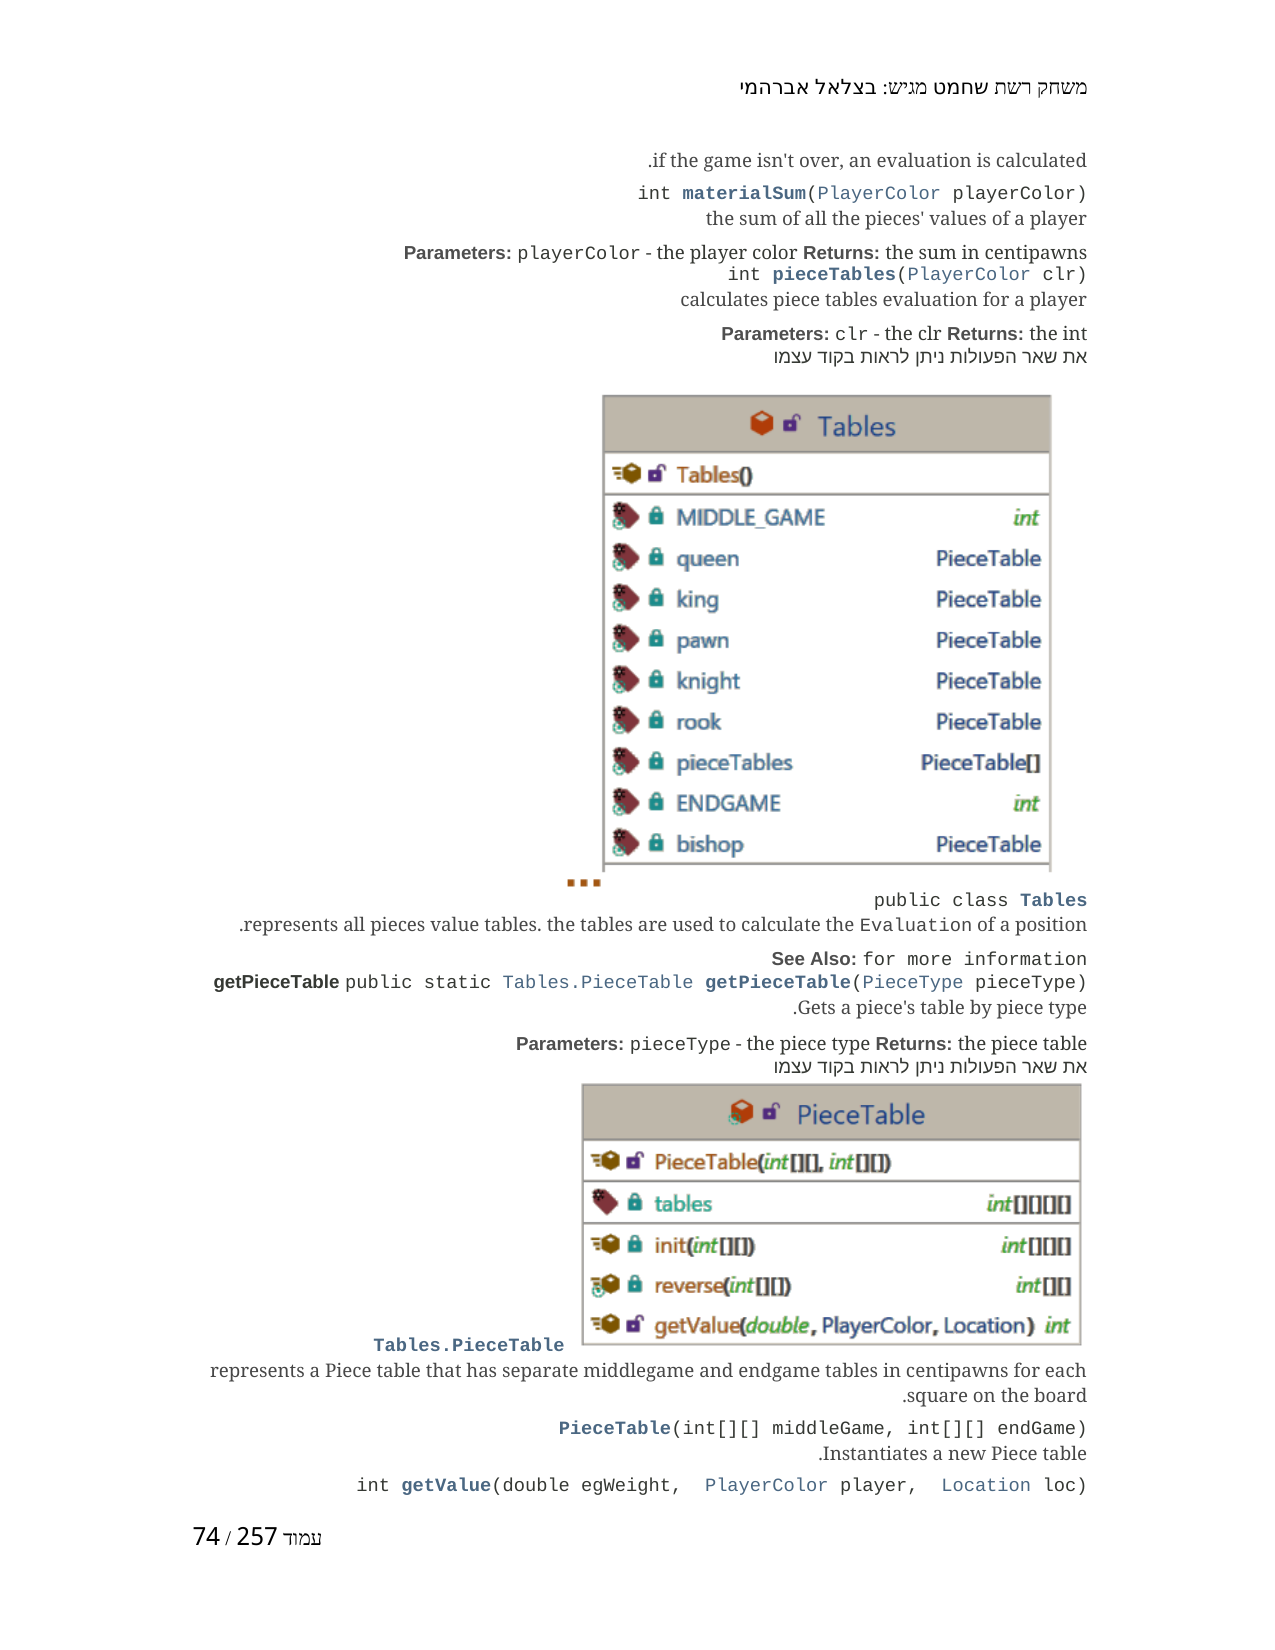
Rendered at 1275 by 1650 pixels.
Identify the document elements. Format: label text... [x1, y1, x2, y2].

text PieceTable​(int[][] middleGame, int[][] endGame) [187, 1419, 1087, 1440]
picture [575, 1077, 1088, 1352]
text int getValue​(double egWeight, PlayerColor player, Location loc) [187, 1476, 1087, 1497]
text Gets a piece's table by piece type. [204, 994, 1087, 1022]
text int materialSum​(PlayerColor playerColor) [187, 184, 1087, 205]
text Instantiates a new Piece table. [204, 1440, 1087, 1468]
text public class Tables [187, 890, 1087, 912]
text Parameters: pieceType - the piece type Returns: the piece table [187, 1030, 1087, 1056]
text if the game isn't over, an evaluation is calculated. [204, 148, 1087, 176]
text getPieceTable public static Tables.PieceTable getPieceTable​(PieceType pieceType) [187, 971, 1087, 994]
text int pieceTables​(PlayerColor clr) [187, 265, 1087, 286]
text את שאר הפעולות ניתן לראות בקוד עצמו [187, 346, 1087, 367]
text the sum of all the pieces' values of a player [204, 205, 1087, 231]
text represents all pieces value tables. the tables are used to calculate the Evaluation of a position. [204, 912, 1087, 939]
text See Also: for more information [187, 948, 1087, 971]
picture [565, 388, 1088, 891]
text Parameters: clr - the clr Returns: the int [187, 320, 1087, 346]
text represents a Piece table that has separate middlegame and endgame tables in centipawns for each square on the board. [204, 1357, 1087, 1410]
text Parameters: playerColor - the player color Returns: the sum in centipawns [187, 239, 1087, 265]
text calculates piece tables evaluation for a player [204, 286, 1087, 311]
text את שאר הפעולות ניתן לראות בקוד עצמו [187, 1056, 1087, 1078]
